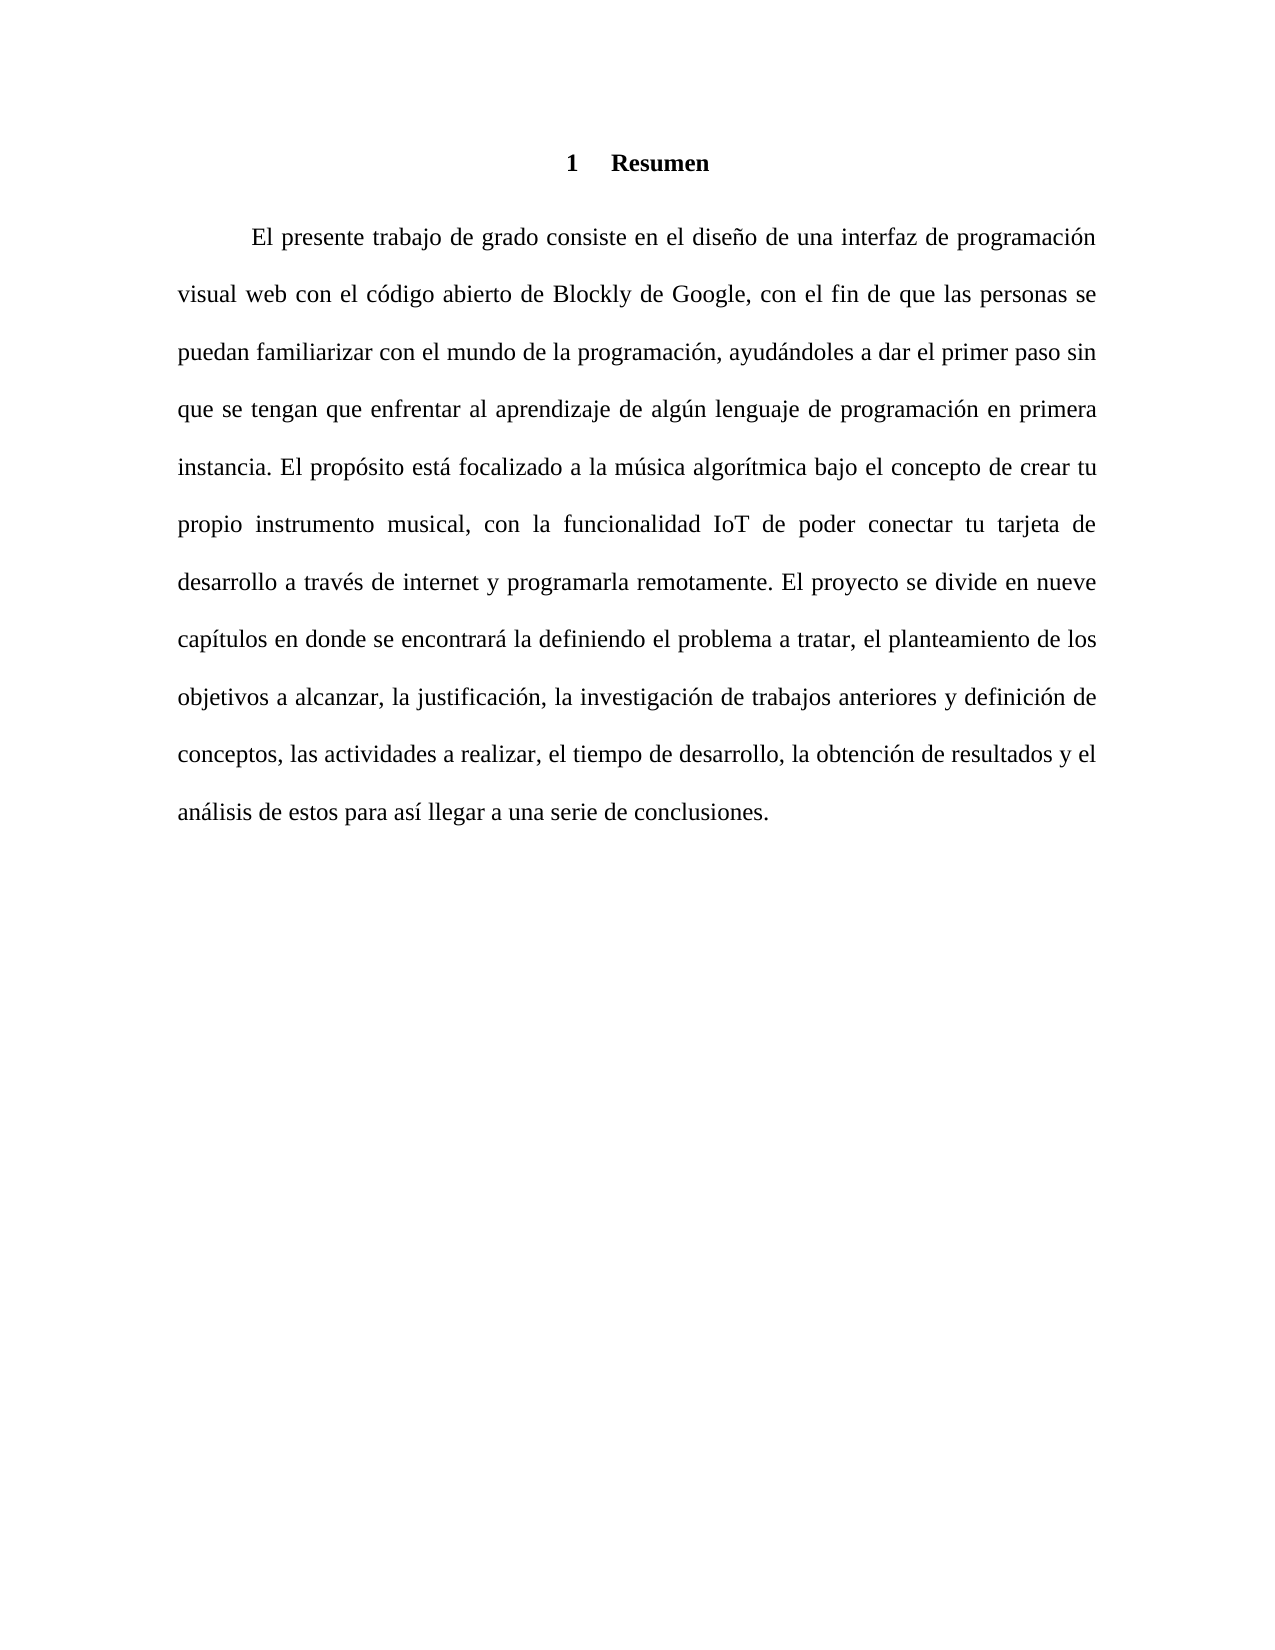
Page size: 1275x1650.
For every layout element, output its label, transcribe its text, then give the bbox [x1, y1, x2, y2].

text El presente trabajo de grado consiste en el diseño de una interfaz de programación visual web con el código abierto de Blockly de Google, con el fin de que las personas se puedan familiarizar con el mundo de la programación, ayudándoles a dar el primer paso sin que se tengan que enfrentar al aprendizaje de algún lenguaje de programación en primera instancia. El propósito está focalizado a la música algorítmica bajo el concepto de crear tu propio instrumento musical, con la funcionalidad IoT de poder conectar tu tarjeta de desarrollo a través de internet y programarla remotamente. El proyecto se divide en nueve capítulos en donde se encontrará la definiendo el problema a tratar, el planteamiento de los objetivos a alcanzar, la justificación, la investigación de trabajos anteriores y definición de conceptos, las actividades a realizar, el tiempo de desarrollo, la obtención de resultados y el análisis de estos para así llegar a una serie de conclusiones. [177, 222, 1098, 826]
subtitle Resumen [177, 148, 1098, 176]
